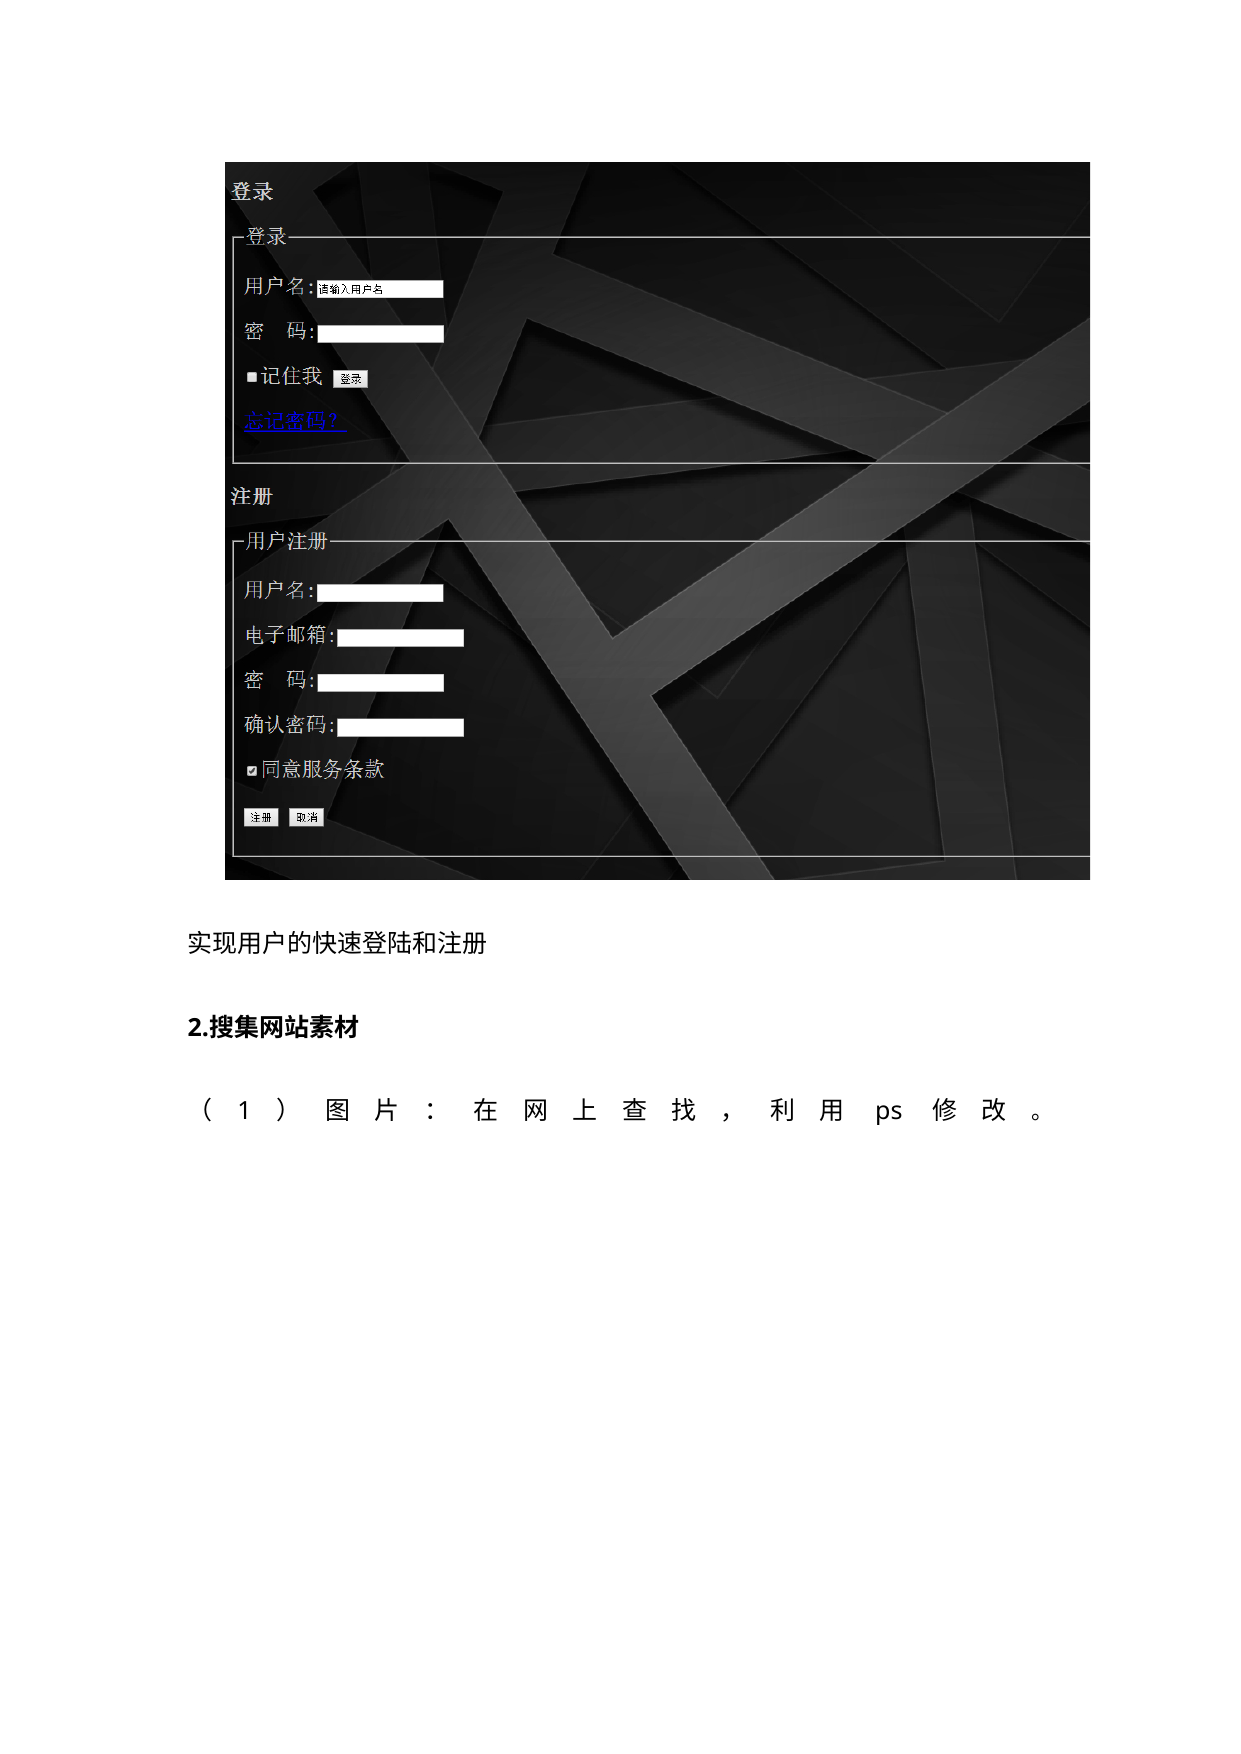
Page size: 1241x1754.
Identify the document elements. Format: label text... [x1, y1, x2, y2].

list 实现用户的快速登陆和注册 [187, 909, 1053, 974]
text （1）图片：在网上查找，利用ps修改。 [187, 1076, 1053, 1141]
list 2.搜集网站素材 [187, 993, 1053, 1058]
